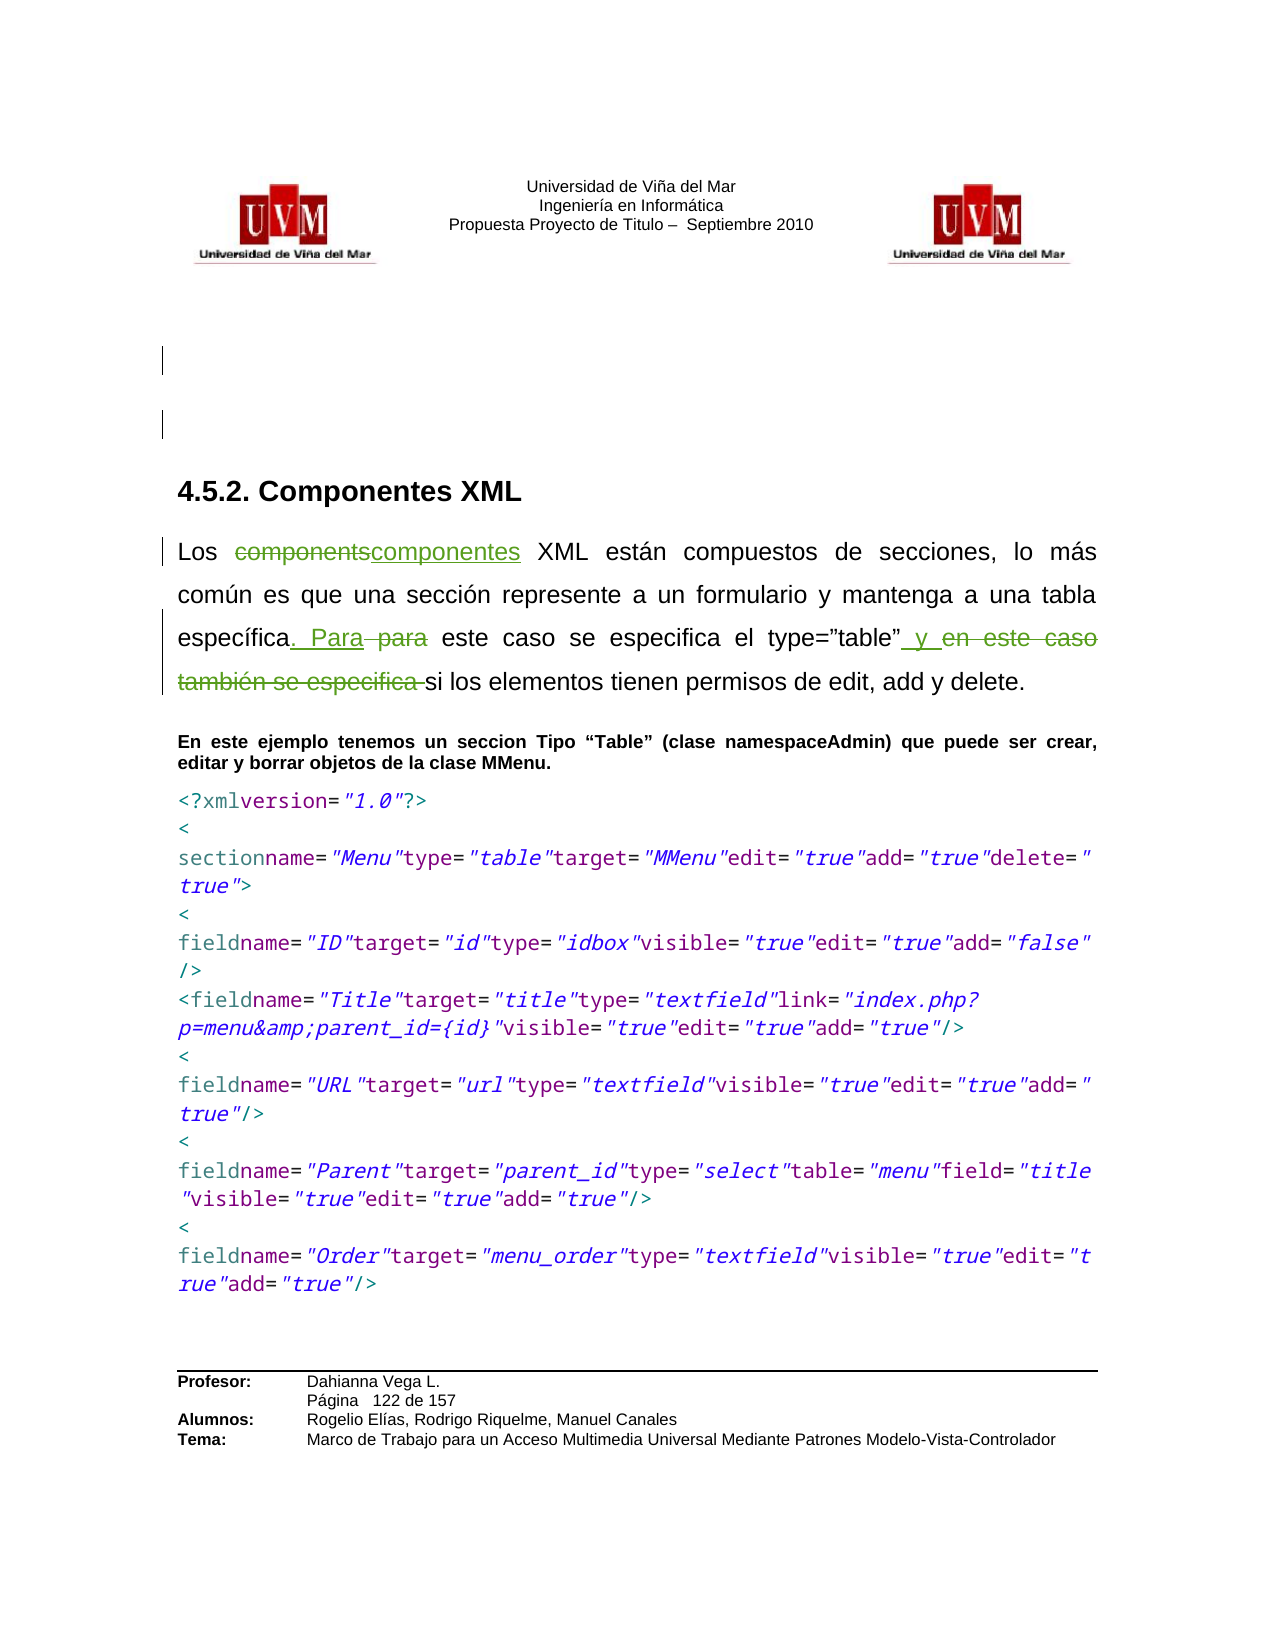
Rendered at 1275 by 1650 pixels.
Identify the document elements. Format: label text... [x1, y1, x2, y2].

text <fieldname="Order"target="menu_order"type="textfield"visible="true"edit="true"add="true"/> [177, 1213, 1098, 1298]
text <sectionname="Menu"type="table"target="MMenu"edit="true"add="true"delete="true"> [177, 814, 1098, 900]
text <fieldname="ID"target="id"type="idbox"visible="true"edit="true"add="false"/> [177, 900, 1098, 985]
text <fieldname="Parent"target="parent_id"type="select"table="menu"field="title"visible="true"edit="true"add="true"/> [177, 1127, 1098, 1213]
text En este ejemplo tenemos un seccion Tipo “Table” (clase namespaceAdmin) que puede ser crear, editar y borrar objetos de la clase MMenu. [177, 730, 1098, 773]
text Los XML están compuestos de secciones, lo más común es que una sección represente a un formulario y mantenga a una tabla específica este caso se especifica el type=”table”si los elementos tienen permisos de edit, add y delete. [177, 537, 1098, 695]
text <fieldname="Title"target="title"type="textfield"link="index.php?p=menu&amp;parent_id={id}"visible="true"edit="true"add="true"/> [177, 985, 1098, 1042]
picture [871, 176, 1084, 267]
picture [177, 176, 390, 267]
text <fieldname="URL"target="url"type="textfield"visible="true"edit="true"add="true"/> [177, 1042, 1098, 1127]
text <?xmlversion="1.0"?> [177, 786, 1098, 814]
subtitle 4.5.2. Componentes XML [177, 474, 1098, 508]
